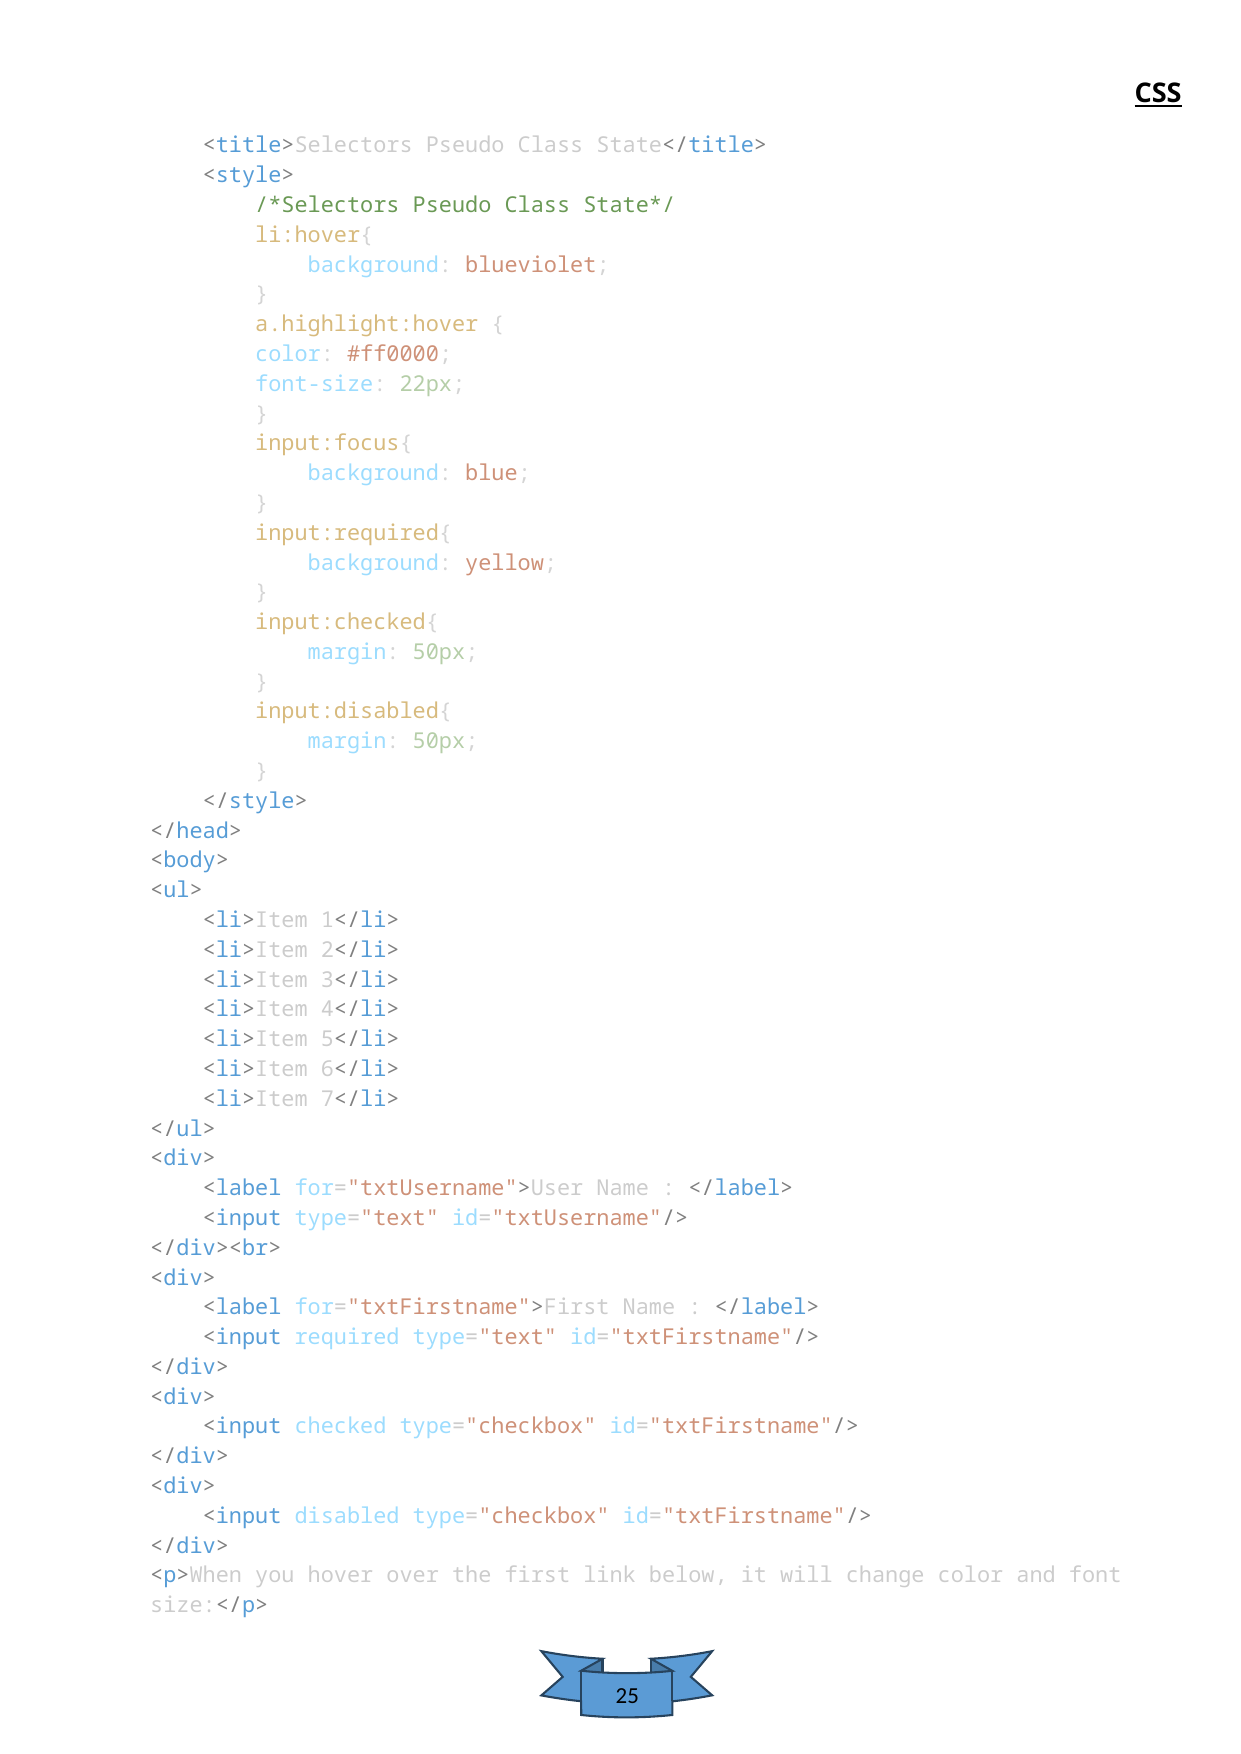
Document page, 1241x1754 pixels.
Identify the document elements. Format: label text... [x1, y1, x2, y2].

text </div><br> [150, 1232, 1181, 1261]
text background: yellow; [150, 546, 1181, 576]
text <li>Item 6</li> [150, 1053, 1181, 1083]
text <label for="txtFirstname">First Name : </label> [150, 1291, 1181, 1321]
text <div> [150, 1142, 1181, 1172]
text <div> [150, 1381, 1181, 1410]
text </head> [150, 814, 1181, 844]
text margin: 50px; [150, 725, 1181, 755]
text } [150, 755, 1181, 785]
text <input type="text" id="txtUsername"/> [150, 1202, 1181, 1232]
text background: blueviolet; [150, 248, 1181, 278]
text <body> [150, 844, 1181, 874]
text </div> [150, 1529, 1181, 1559]
text <ul> [150, 874, 1181, 904]
text <li>Item 3</li> [150, 963, 1181, 993]
text <div> [150, 1261, 1181, 1291]
text <style> [150, 159, 1181, 189]
text } [150, 576, 1181, 606]
text } [150, 397, 1181, 427]
text li:hover{ [150, 219, 1181, 248]
text </style> [150, 785, 1181, 814]
text <input checked type="checkbox" id="txtFirstname"/> [150, 1410, 1181, 1440]
text input:checked{ [150, 606, 1181, 636]
text <li>Item 2</li> [150, 934, 1181, 963]
text /*Selectors Pseudo Class State*/ [150, 189, 1181, 219]
text <label for="txtUsername">User Name : </label> [150, 1172, 1181, 1202]
text } [150, 487, 1181, 517]
text </div> [150, 1351, 1181, 1381]
text <li>Item 5</li> [150, 1023, 1181, 1053]
text <li>Item 7</li> [150, 1083, 1181, 1112]
text <input required type="text" id="txtFirstname"/> [150, 1321, 1181, 1351]
text background: blue; [150, 457, 1181, 487]
text margin: 50px; [150, 636, 1181, 666]
text <li>Item 1</li> [150, 904, 1181, 934]
text <title>Selectors Pseudo Class State</title> [150, 129, 1181, 159]
text <input disabled type="checkbox" id="txtFirstname"/> [150, 1500, 1181, 1529]
text color: #ff0000; [150, 338, 1181, 368]
text input:focus{ [150, 427, 1181, 457]
text <div> [150, 1470, 1181, 1500]
text </ul> [150, 1112, 1181, 1142]
text a.highlight:hover { [150, 308, 1181, 338]
text } [150, 278, 1181, 308]
text <li>Item 4</li> [150, 993, 1181, 1023]
text font-size: 22px; [150, 368, 1181, 397]
text </div> [150, 1440, 1181, 1470]
text input:disabled{ [150, 695, 1181, 725]
text input:required{ [150, 517, 1181, 546]
text <p>When you hover over the first link below, it will change color and font size:</p> [150, 1559, 1181, 1619]
text } [150, 666, 1181, 695]
